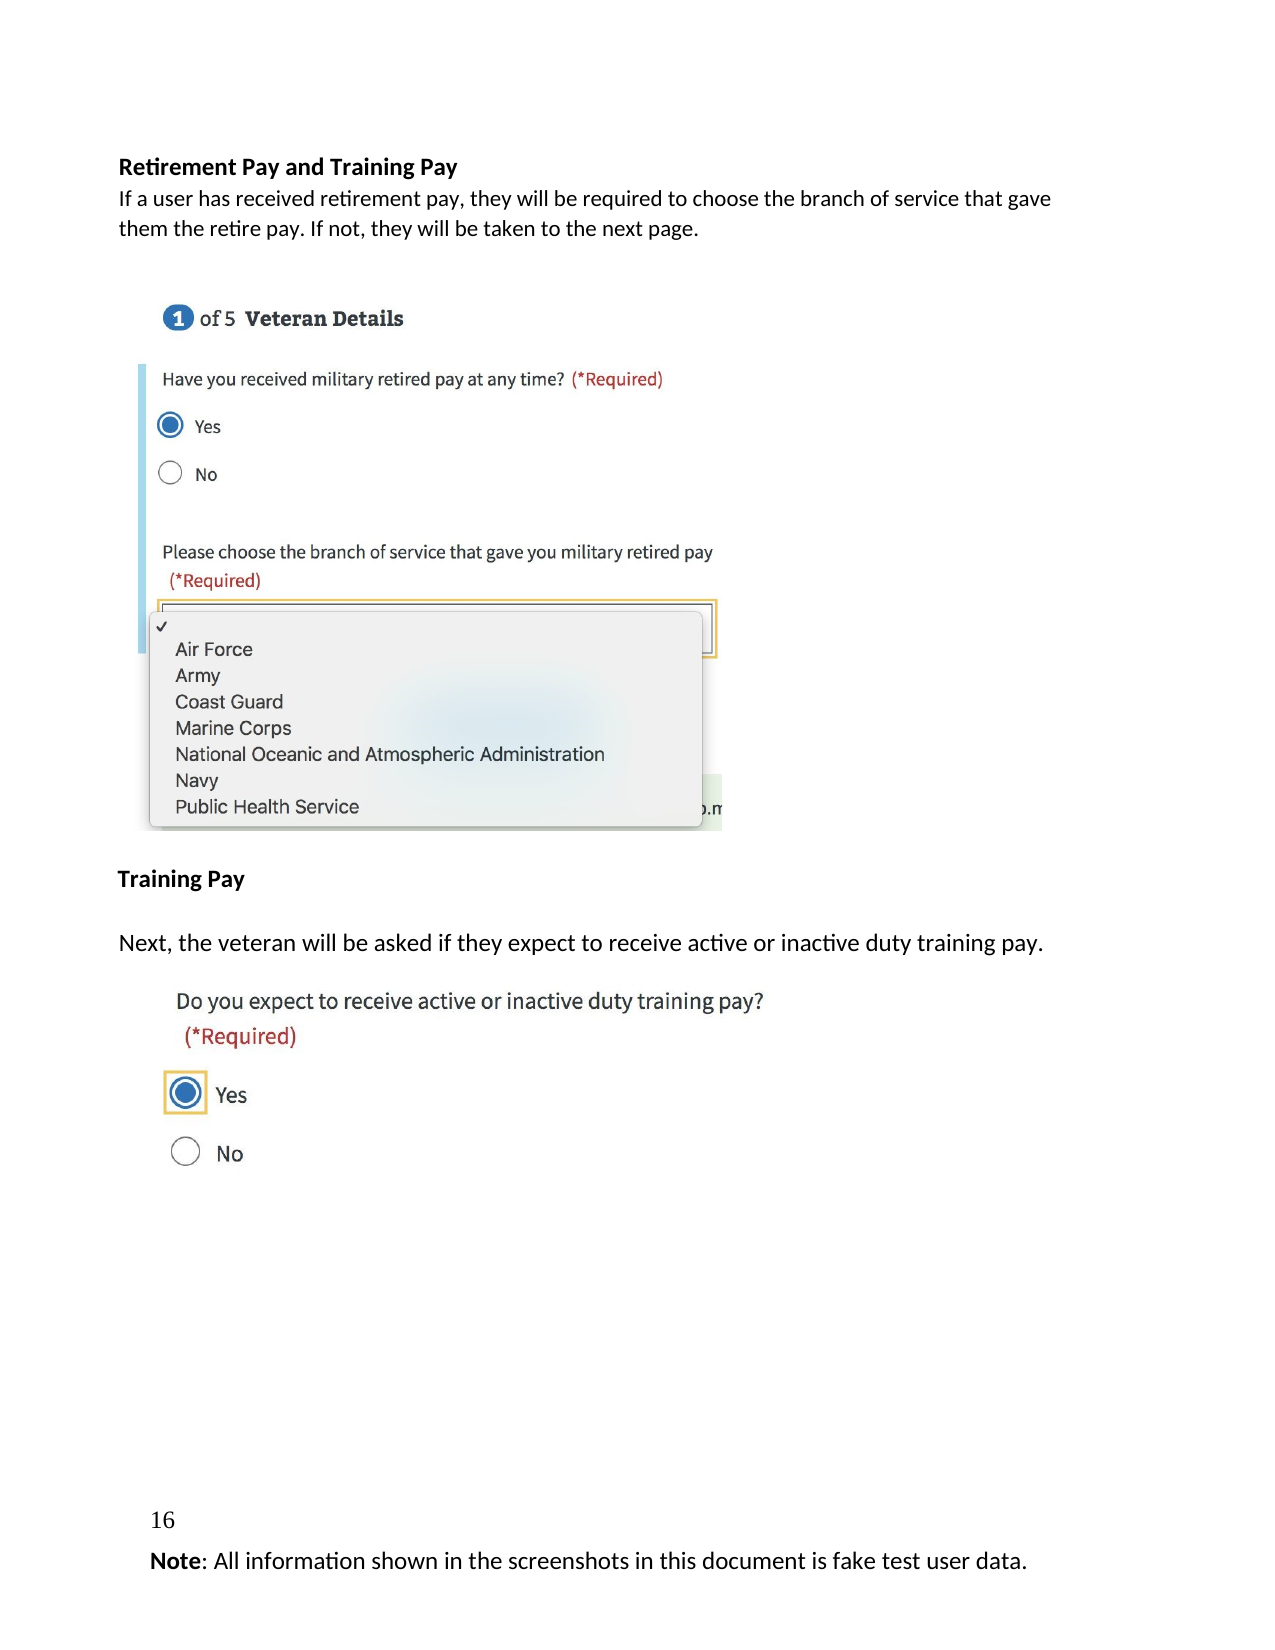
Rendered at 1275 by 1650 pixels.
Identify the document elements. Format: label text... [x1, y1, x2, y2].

subtitle Training Pay [117, 863, 1103, 894]
text Next, the veteran will be asked if they expect to receive active or inactive duty training pay. [119, 927, 1103, 958]
picture [128, 960, 802, 1217]
subtitle Retirement Pay and Training Pay [119, 151, 1103, 181]
text If a user has received retirement pay, they will be required to choose the branch of service that gave them the retire pay. If not, they will be taken to the next page. [119, 184, 1103, 242]
picture [128, 291, 723, 831]
